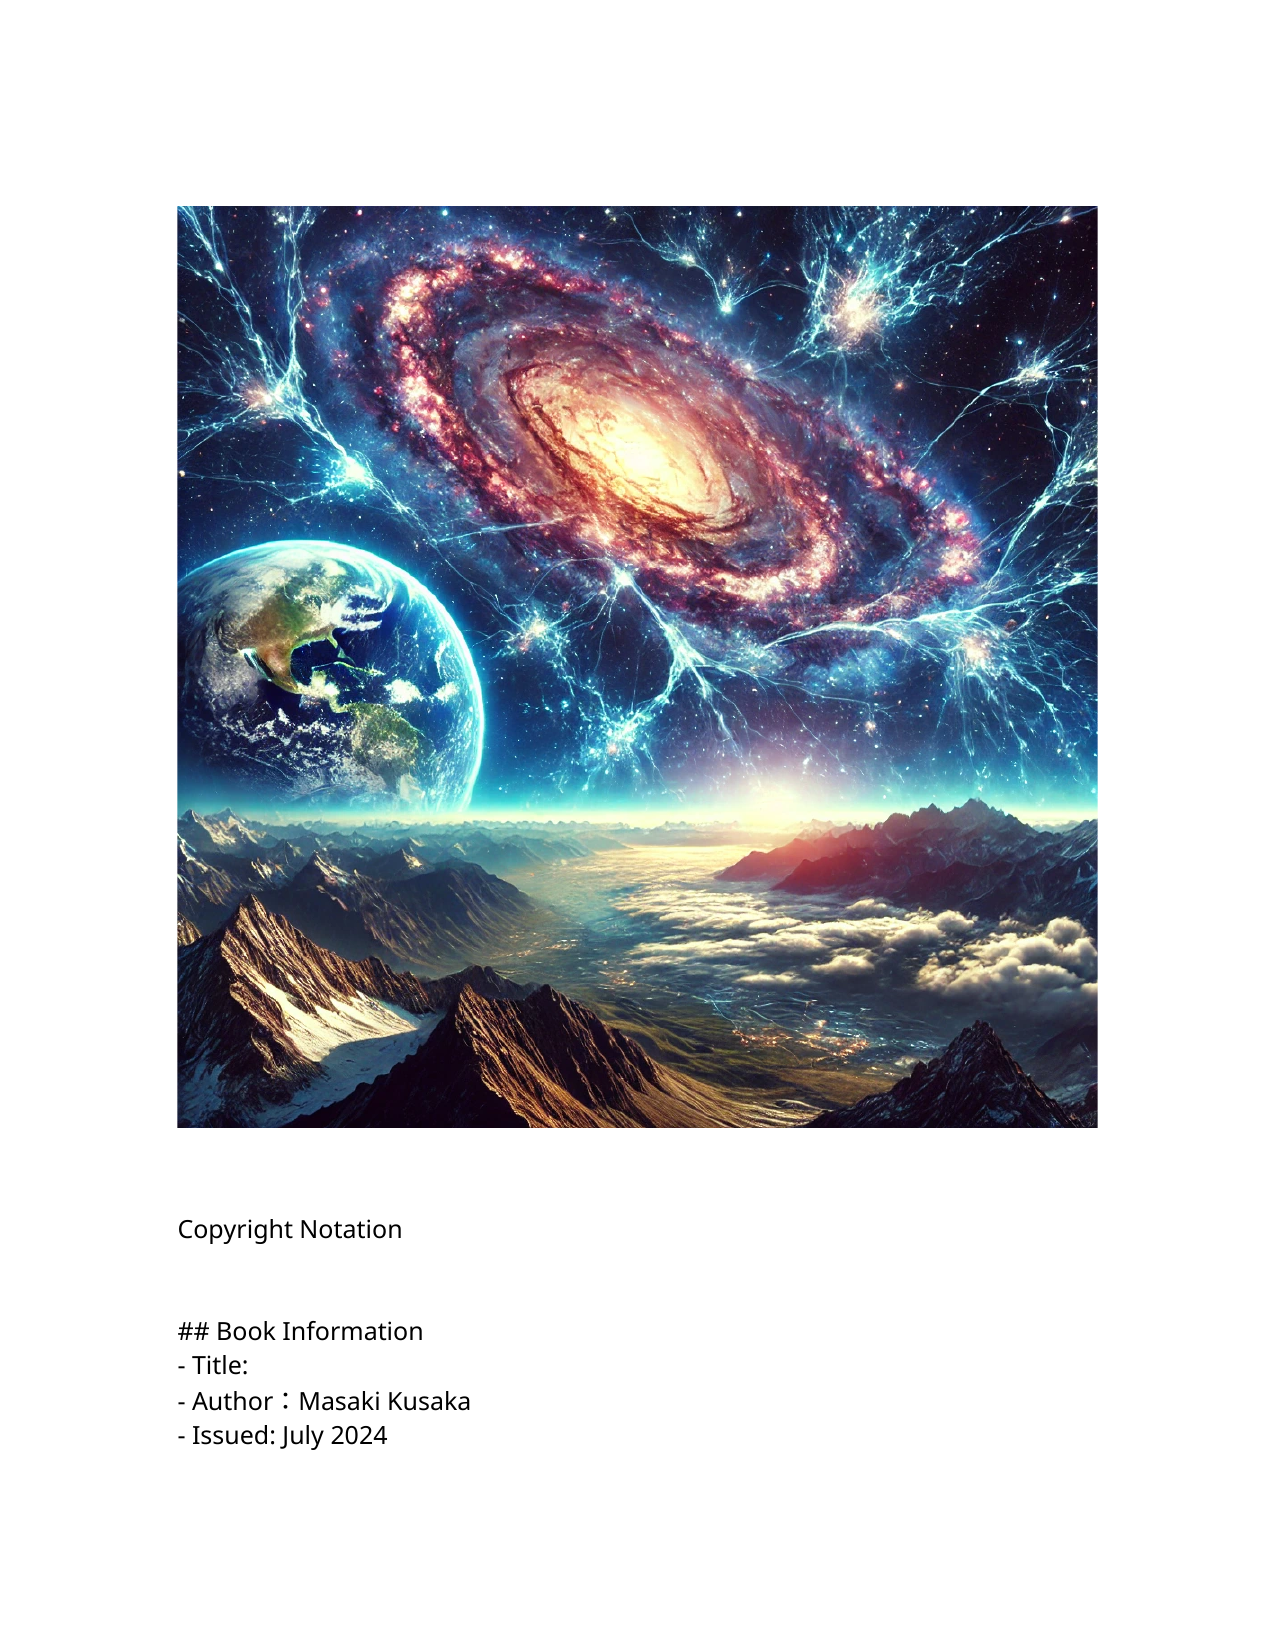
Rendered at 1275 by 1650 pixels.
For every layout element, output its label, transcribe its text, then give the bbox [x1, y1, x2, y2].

text Copyright Notation [177, 1211, 1098, 1246]
text ## Book Information [177, 1314, 1098, 1348]
picture [177, 206, 1098, 1128]
text - Issued: July 2024 [177, 1418, 1098, 1452]
text - Author：Masaki Kusaka [177, 1382, 1098, 1418]
text - Title: [177, 1348, 1098, 1382]
